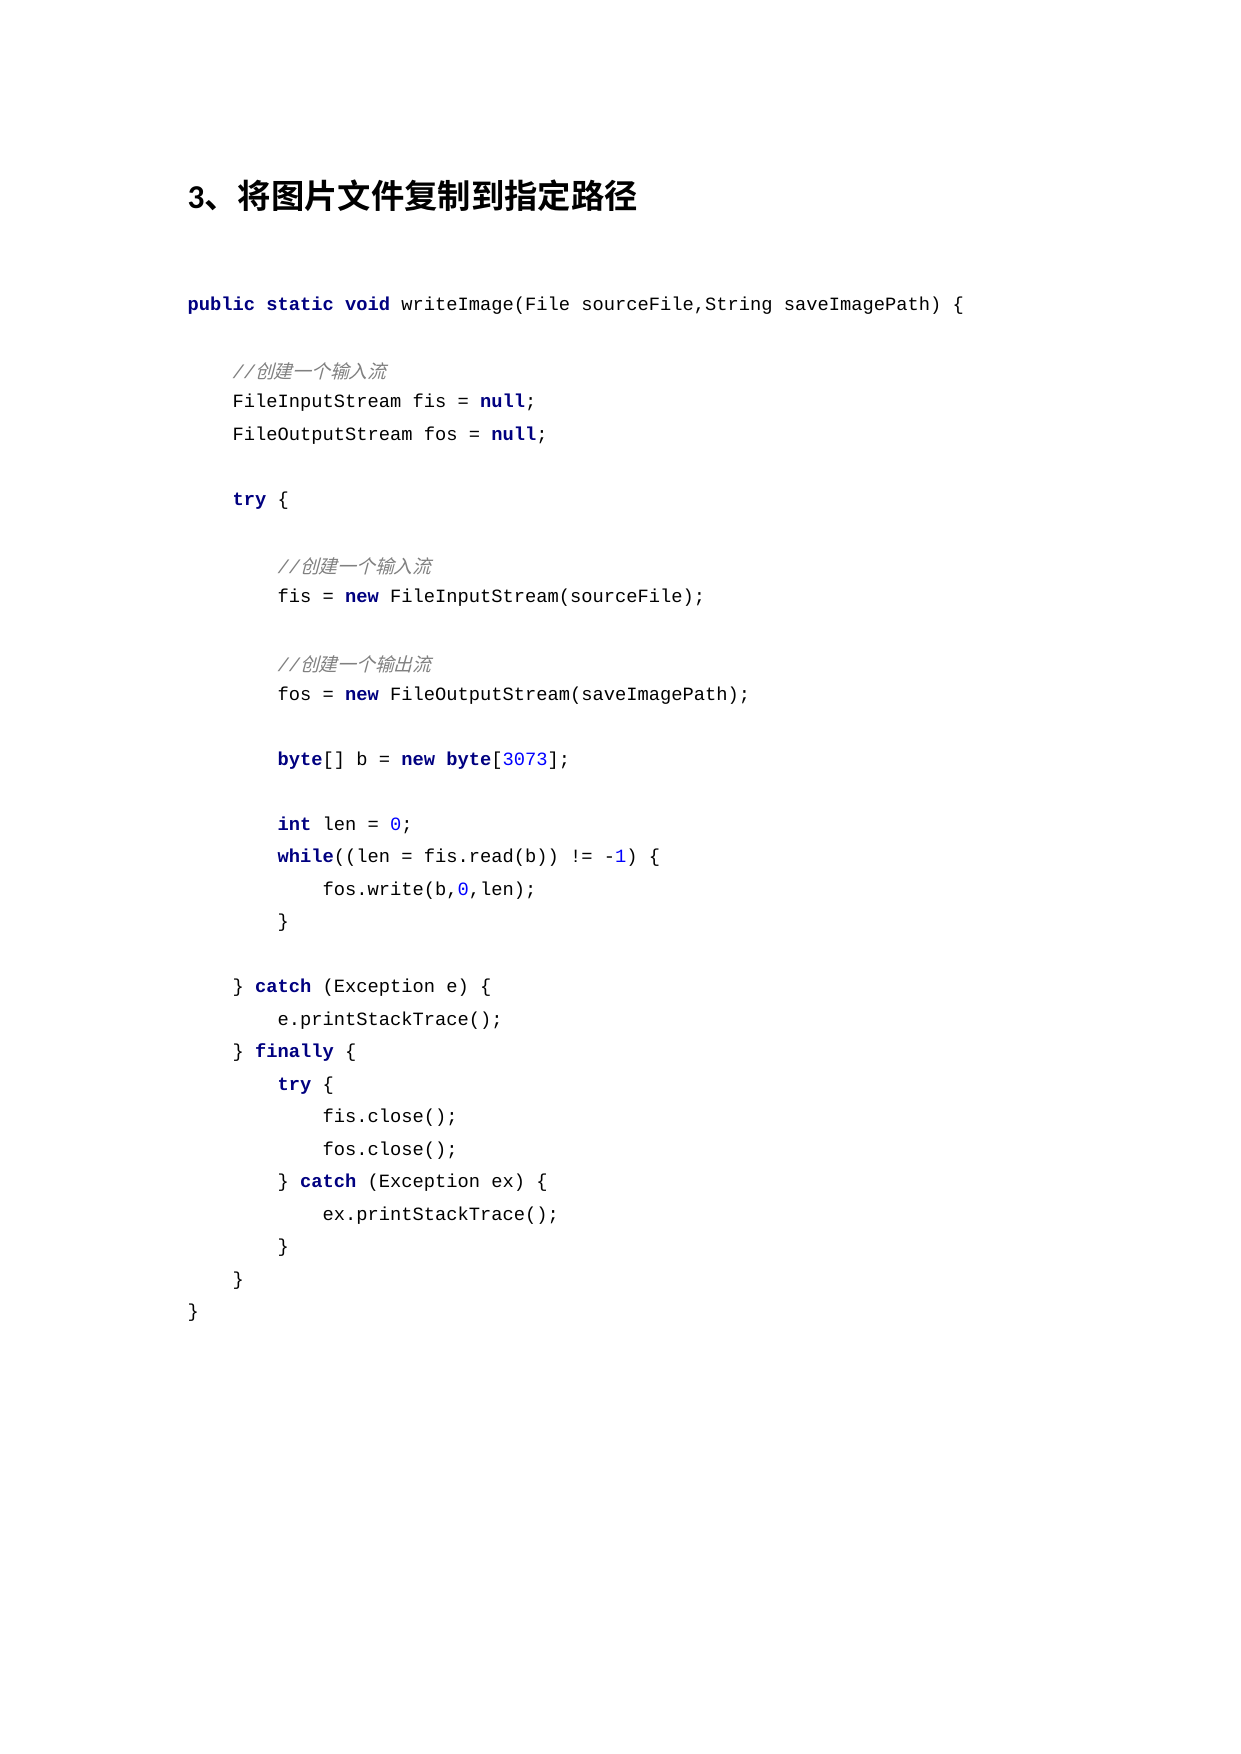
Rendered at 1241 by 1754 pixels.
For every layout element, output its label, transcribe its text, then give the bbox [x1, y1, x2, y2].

text public static void writeImage(File sourceFile,String saveImagePath) { //创建一个输入流 FileInputStream fis = null; FileOutputStream fos = null; try { //创建一个输入流 fis = new FileInputStream(sourceFile); //创建一个输出流 fos = new FileOutputStream(saveImagePath); byte[] b = new byte[3073]; int len = 0; while((len = fis.read(b)) != -1) { fos.write(b,0,len); } } catch (Exception e) { e.printStackTrace(); } finally { try { fis.close(); fos.close(); } catch (Exception ex) { ex.printStackTrace(); } } } [187, 289, 1053, 1329]
subtitle 3、将图片文件复制到指定路径 [187, 162, 1053, 227]
